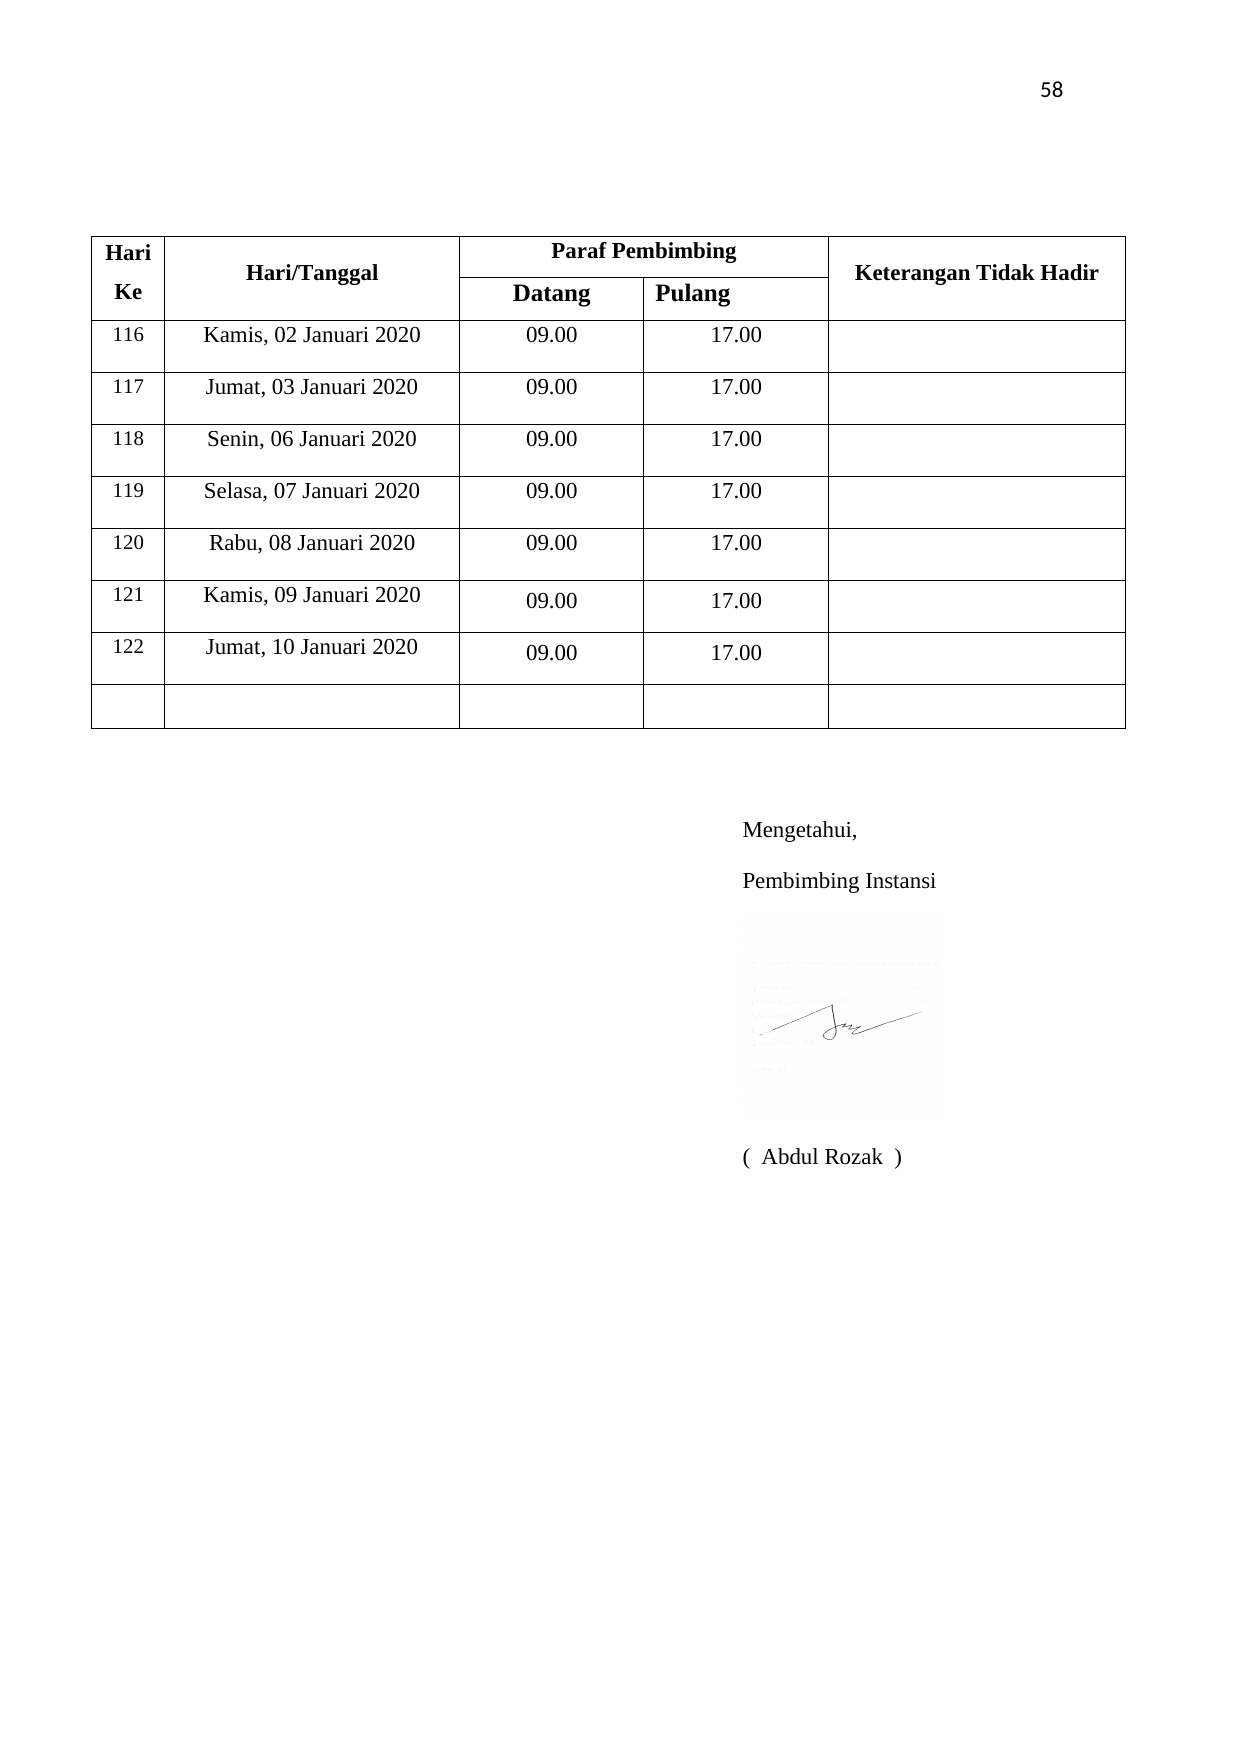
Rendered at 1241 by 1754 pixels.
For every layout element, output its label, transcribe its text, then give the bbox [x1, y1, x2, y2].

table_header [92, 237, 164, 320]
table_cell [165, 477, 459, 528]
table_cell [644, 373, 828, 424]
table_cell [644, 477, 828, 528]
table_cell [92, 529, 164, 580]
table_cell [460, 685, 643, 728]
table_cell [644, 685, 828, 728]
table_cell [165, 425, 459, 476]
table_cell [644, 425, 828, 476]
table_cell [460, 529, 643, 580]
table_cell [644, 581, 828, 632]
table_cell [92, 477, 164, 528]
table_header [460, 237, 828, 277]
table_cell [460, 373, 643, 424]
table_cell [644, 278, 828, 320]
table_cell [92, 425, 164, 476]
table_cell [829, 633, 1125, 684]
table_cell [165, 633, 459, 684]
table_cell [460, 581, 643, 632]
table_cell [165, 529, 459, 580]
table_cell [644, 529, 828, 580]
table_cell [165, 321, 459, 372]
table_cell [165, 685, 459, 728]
text Mengetahui, [742, 816, 1063, 842]
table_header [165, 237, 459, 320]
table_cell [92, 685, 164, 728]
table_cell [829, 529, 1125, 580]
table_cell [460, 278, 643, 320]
text ( Abdul Rozak ) [686, 1143, 1063, 1169]
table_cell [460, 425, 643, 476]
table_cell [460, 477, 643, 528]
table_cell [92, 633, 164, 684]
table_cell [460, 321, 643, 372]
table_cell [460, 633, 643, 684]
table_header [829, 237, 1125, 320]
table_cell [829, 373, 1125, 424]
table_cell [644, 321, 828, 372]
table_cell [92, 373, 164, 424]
text Pembimbing Instansi [742, 867, 1063, 893]
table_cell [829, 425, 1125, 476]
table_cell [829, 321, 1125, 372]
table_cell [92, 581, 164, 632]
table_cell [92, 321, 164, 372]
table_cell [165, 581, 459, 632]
picture [742, 917, 943, 1118]
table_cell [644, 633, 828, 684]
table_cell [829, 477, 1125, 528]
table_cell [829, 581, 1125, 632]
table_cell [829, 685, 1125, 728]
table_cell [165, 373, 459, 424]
